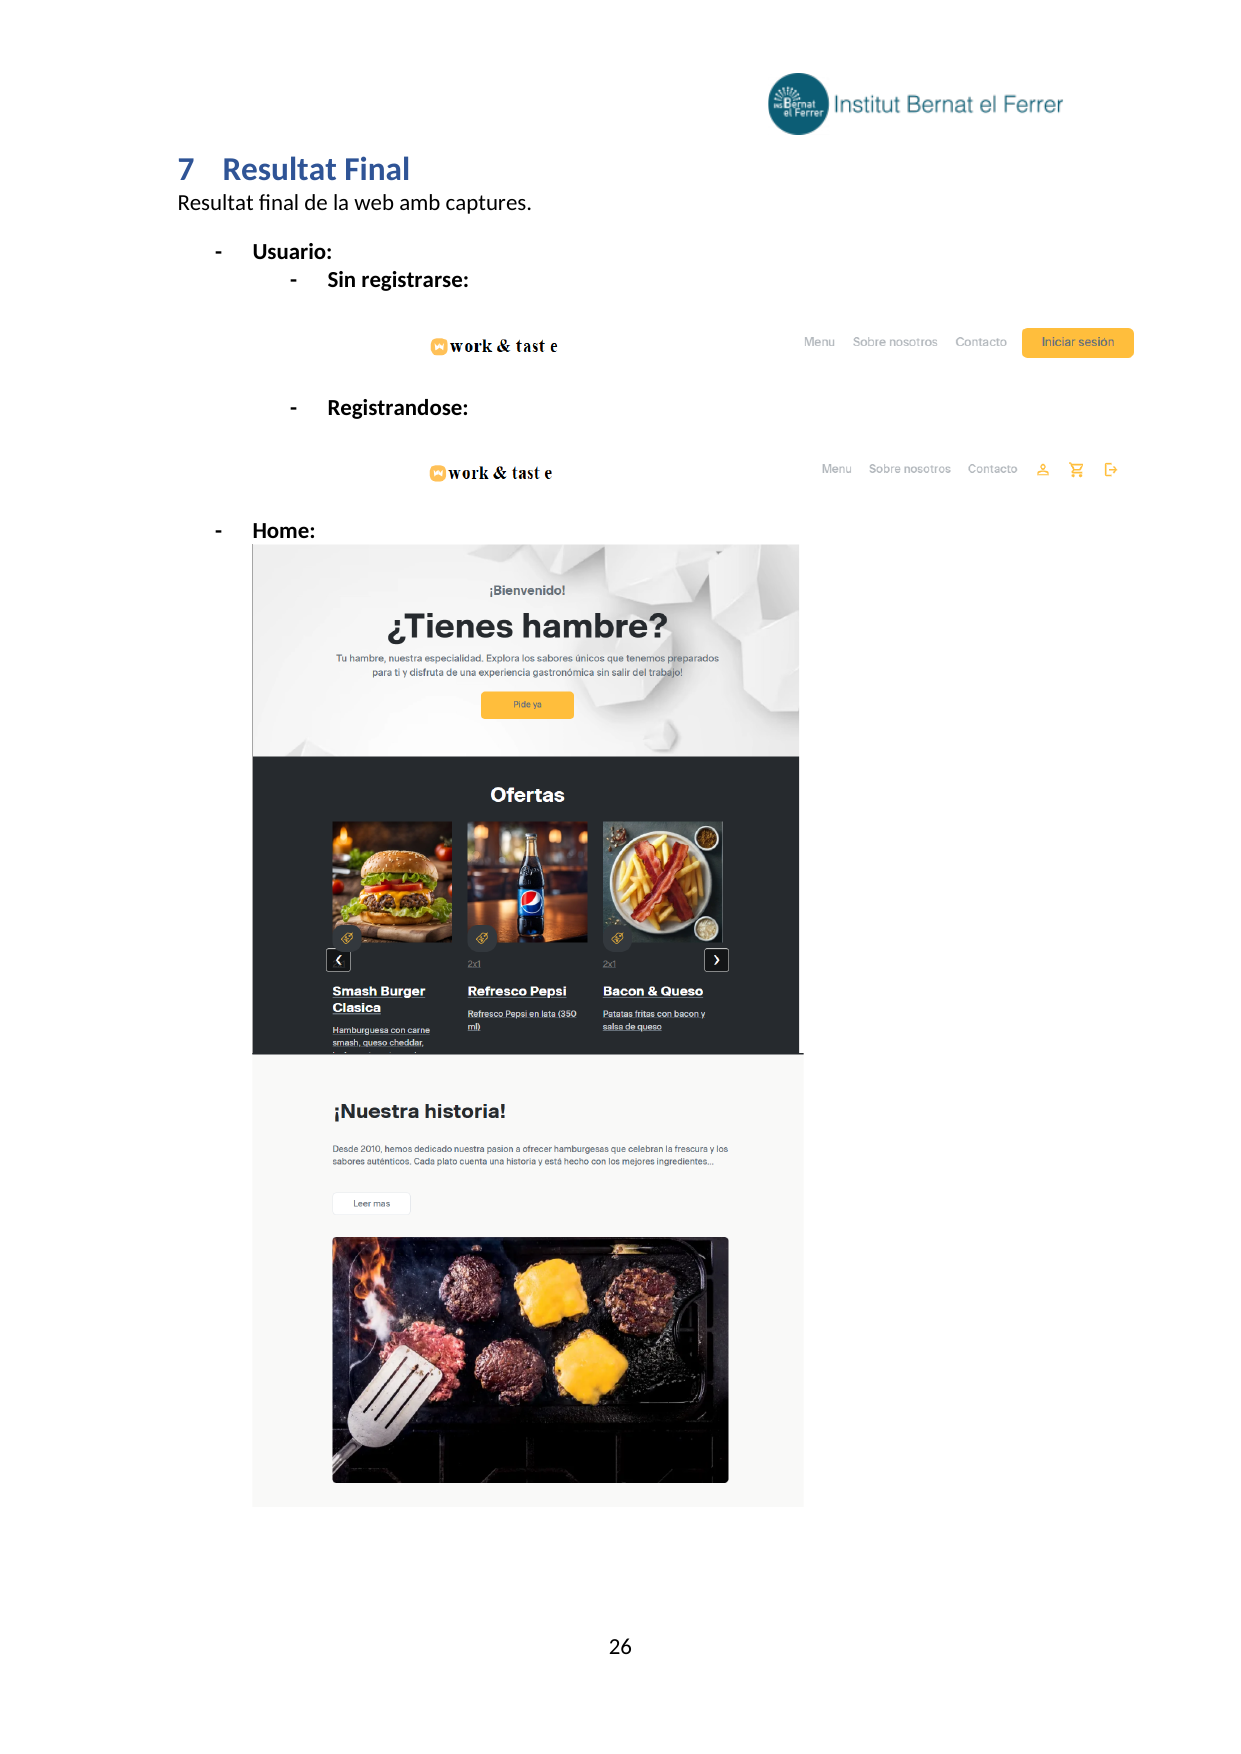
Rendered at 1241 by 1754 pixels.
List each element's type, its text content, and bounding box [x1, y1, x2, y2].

list Sin registrarse: [290, 265, 1063, 293]
subtitle Resultat Final [177, 148, 1063, 188]
picture [768, 73, 1064, 135]
picture [402, 314, 1168, 372]
text Resultat final de la web amb captures. [177, 188, 1063, 216]
picture [402, 441, 1142, 496]
list Usuario: [215, 237, 1063, 265]
list Registrandose: [290, 393, 1063, 421]
picture [252, 544, 804, 1507]
